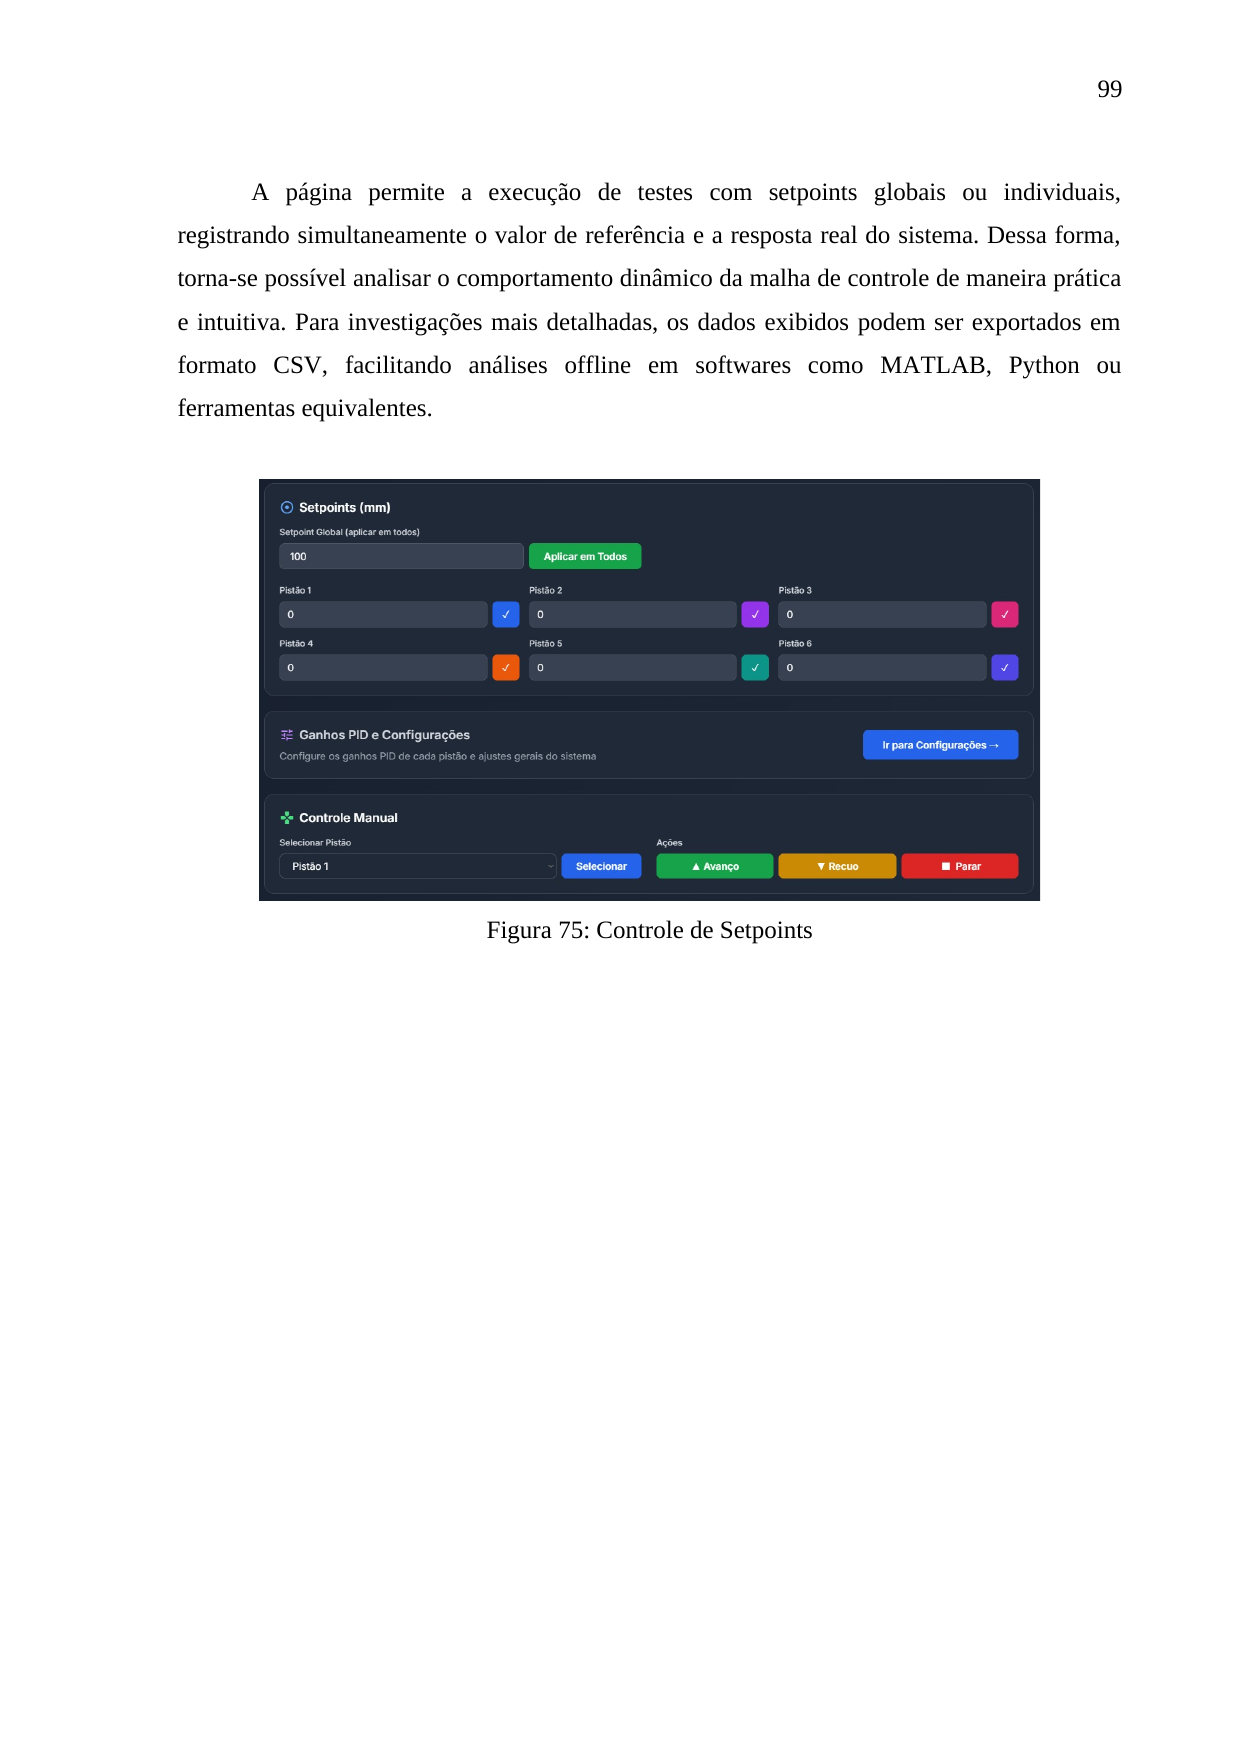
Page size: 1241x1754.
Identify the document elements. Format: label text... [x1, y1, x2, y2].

picture [259, 479, 1041, 901]
text A página permite a execução de testes com setpoints globais ou individuais, registrando simultaneamente o valor de referência e a resposta real do sistema. Dessa forma, torna-se possível analisar o comportamento dinâmico da malha de controle de maneira prática e intuitiva. Para investigações mais detalhadas, os dados exibidos podem ser exportados em formato CSV, facilitando análises offline em softwares como MATLAB, Python ou ferramentas equivalentes. [177, 177, 1122, 422]
